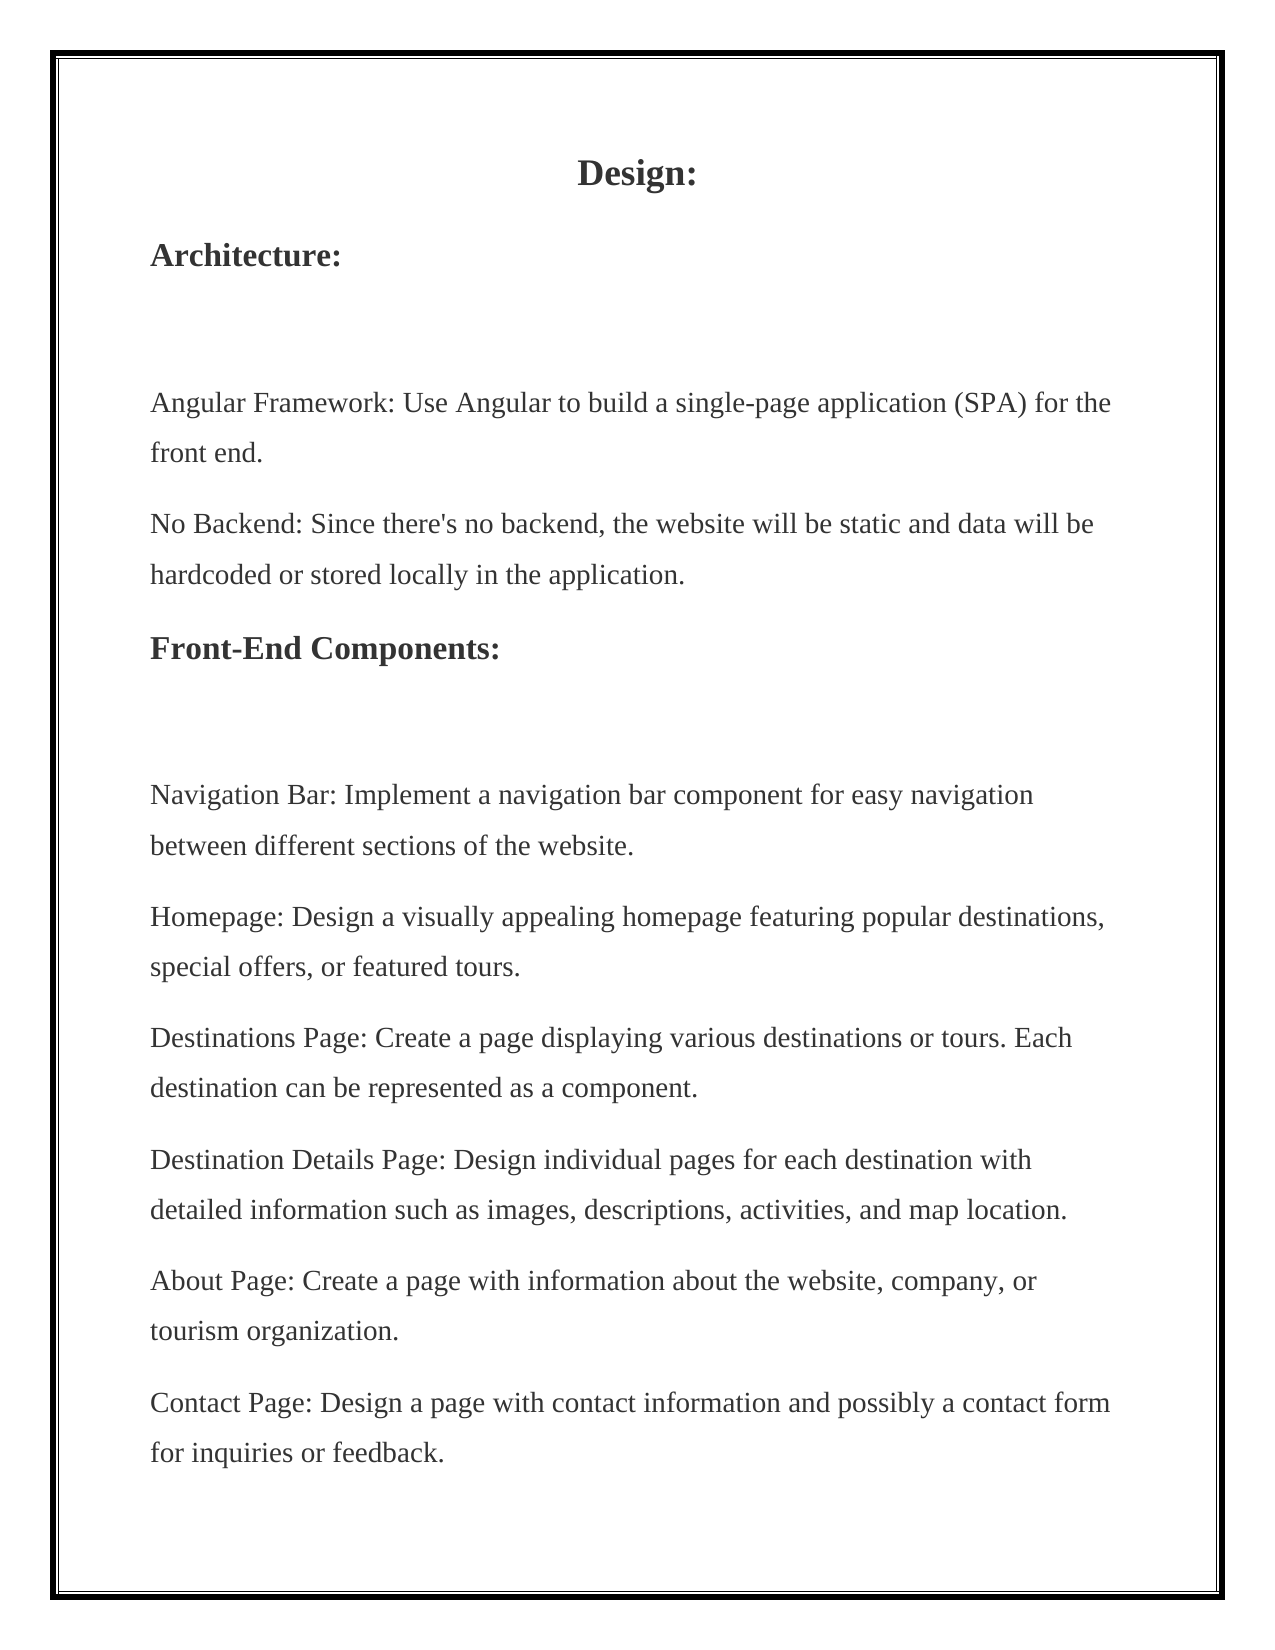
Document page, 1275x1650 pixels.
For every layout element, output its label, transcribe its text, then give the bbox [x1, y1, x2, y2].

text Contact Page: Design a page with contact information and possibly a contact form for inquiries or feedback. [150, 1385, 1125, 1468]
text Destinations Page: Create a page displaying various destinations or tours. Each destination can be represented as a component. [150, 1020, 1125, 1104]
text About Page: Create a page with information about the website, company, or tourism organization. [150, 1263, 1125, 1347]
text Homepage: Design a visually appealing homepage featuring popular destinations, special offers, or featured tours. [150, 899, 1125, 983]
text Design: [150, 150, 1125, 193]
text Navigation Bar: Implement a navigation bar component for easy navigation between different sections of the website. [150, 777, 1125, 861]
text Angular Framework: Use Angular to build a single-page application (SPA) for the front end. [150, 385, 1125, 469]
text Architecture: [150, 236, 1125, 274]
text No Backend: Since there's no backend, the website will be static and data will be hardcoded or stored locally in the application. [150, 506, 1125, 590]
text Destination Details Page: Design individual pages for each destination with detailed information such as images, descriptions, activities, and map location. [150, 1142, 1125, 1226]
text Front-End Components: [150, 628, 1125, 666]
